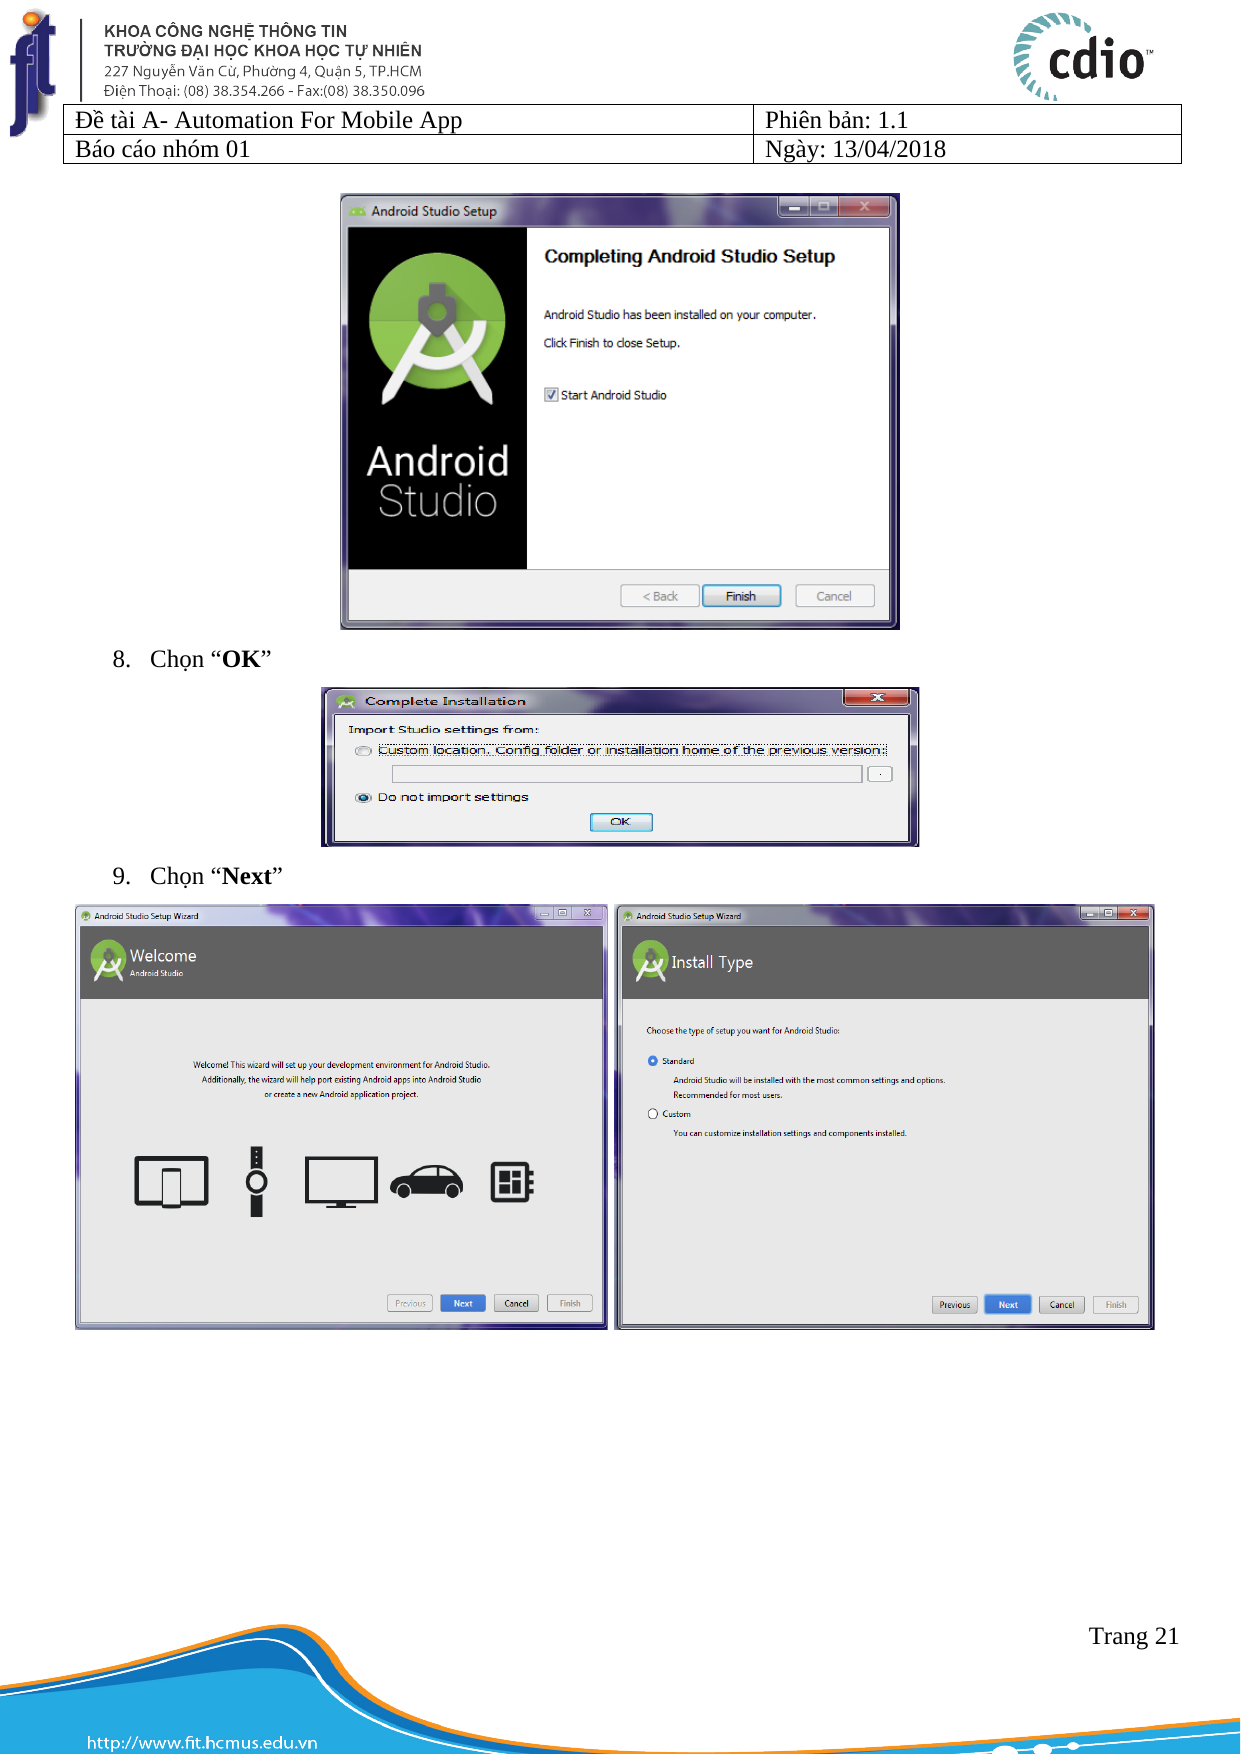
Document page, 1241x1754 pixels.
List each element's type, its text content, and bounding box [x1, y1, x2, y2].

picture [321, 687, 920, 847]
list Chọn “OK” [112, 644, 1165, 673]
picture [754, 135, 1166, 161]
picture [754, 105, 1166, 134]
picture [0, 1621, 1241, 1754]
picture [614, 904, 1155, 1330]
picture [64, 135, 753, 161]
picture [75, 904, 608, 1330]
picture [340, 193, 900, 630]
list Chọn “Next” [112, 861, 1165, 890]
picture [0, 1, 1166, 161]
picture [64, 105, 753, 134]
